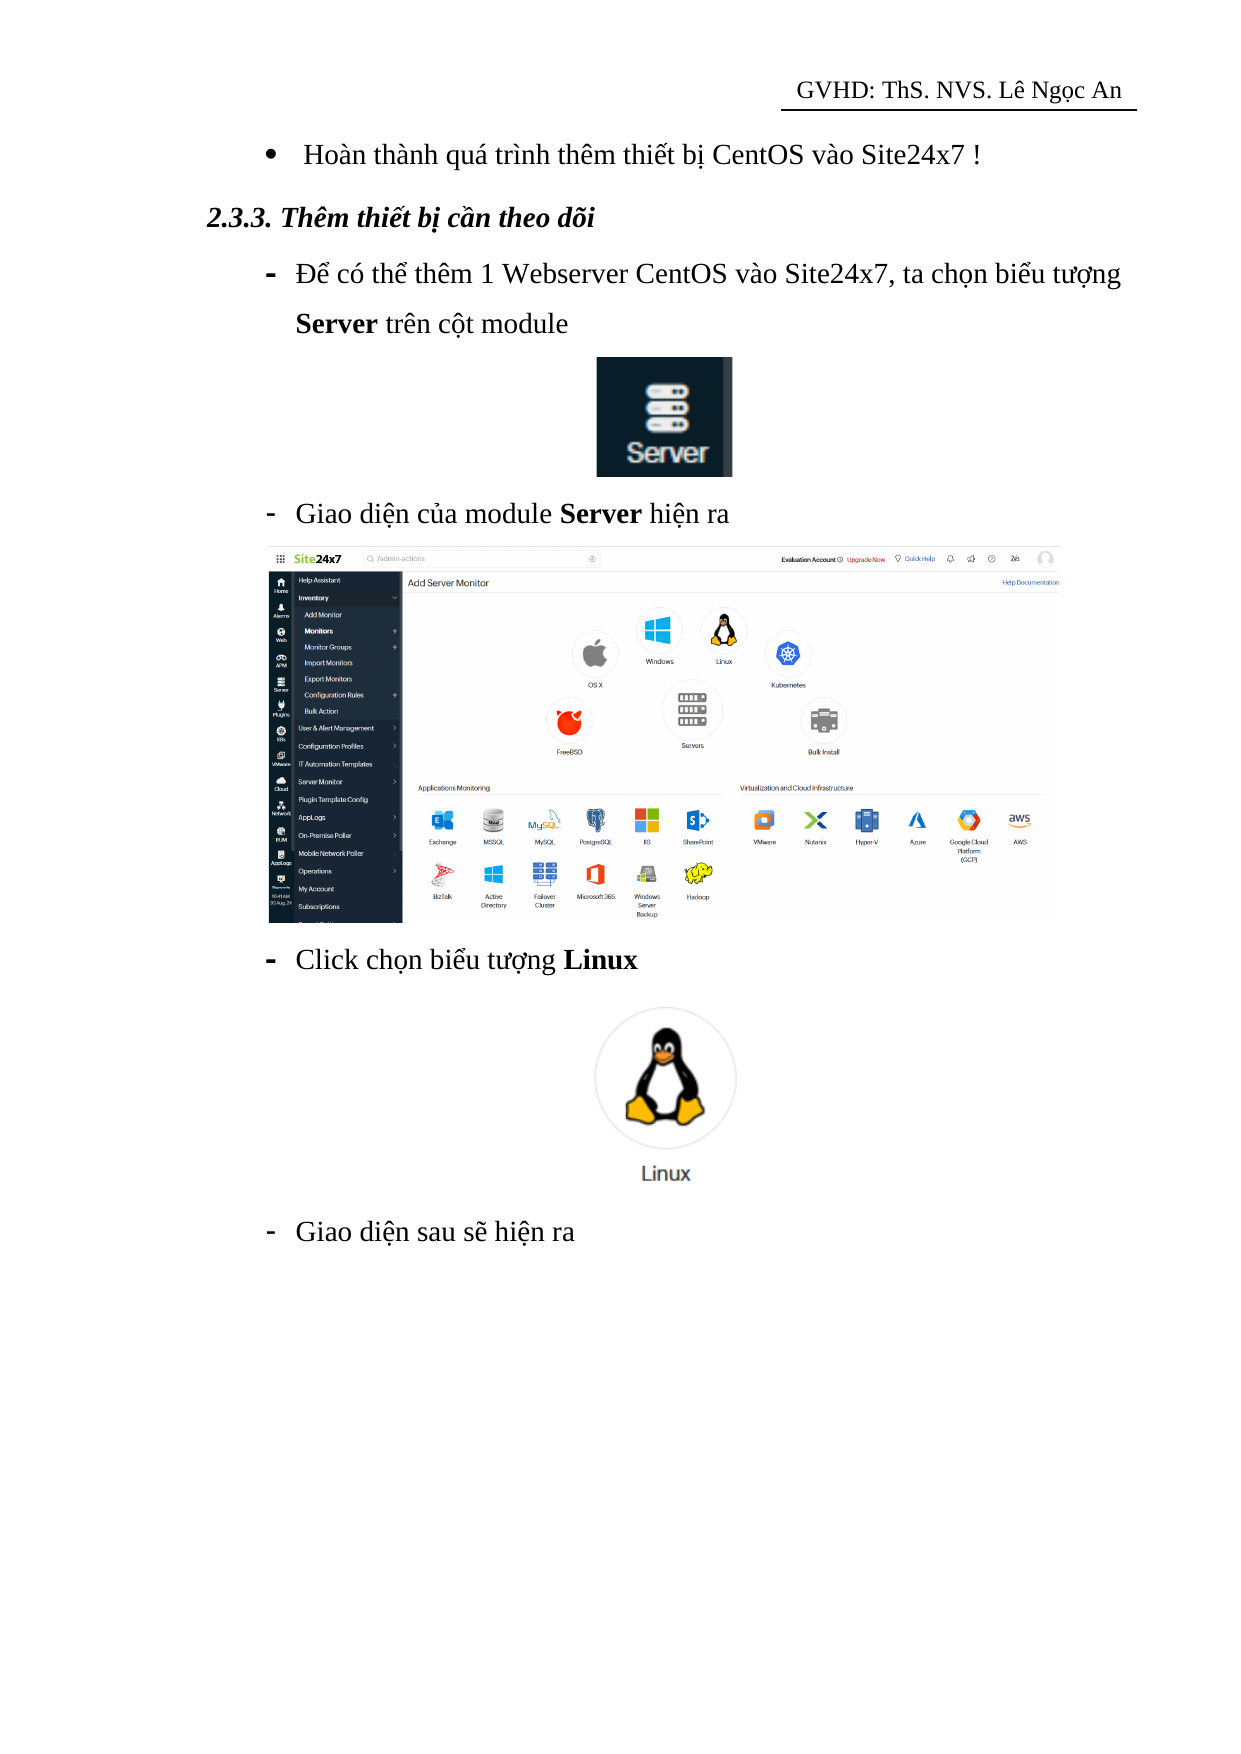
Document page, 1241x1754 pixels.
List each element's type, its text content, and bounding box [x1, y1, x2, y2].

text Để có thể thêm 1 Webserver CentOS vào Site24x7, ta chọn biểu tượng Server trên cột module [266, 256, 1122, 340]
text Click chọn biểu tượng Linux [266, 942, 1122, 976]
text Giao diện của module Server hiện ra [266, 496, 1122, 530]
text Hoàn thành quá trình thêm thiết bị CentOS vào Site24x7 ! [266, 137, 1122, 171]
picture [596, 357, 733, 477]
subtitle Thêm thiết bị cần theo dõi [207, 200, 1122, 234]
text Giao diện sau sẽ hiện ra [266, 1214, 1122, 1248]
picture [268, 546, 1060, 923]
picture [572, 992, 757, 1196]
